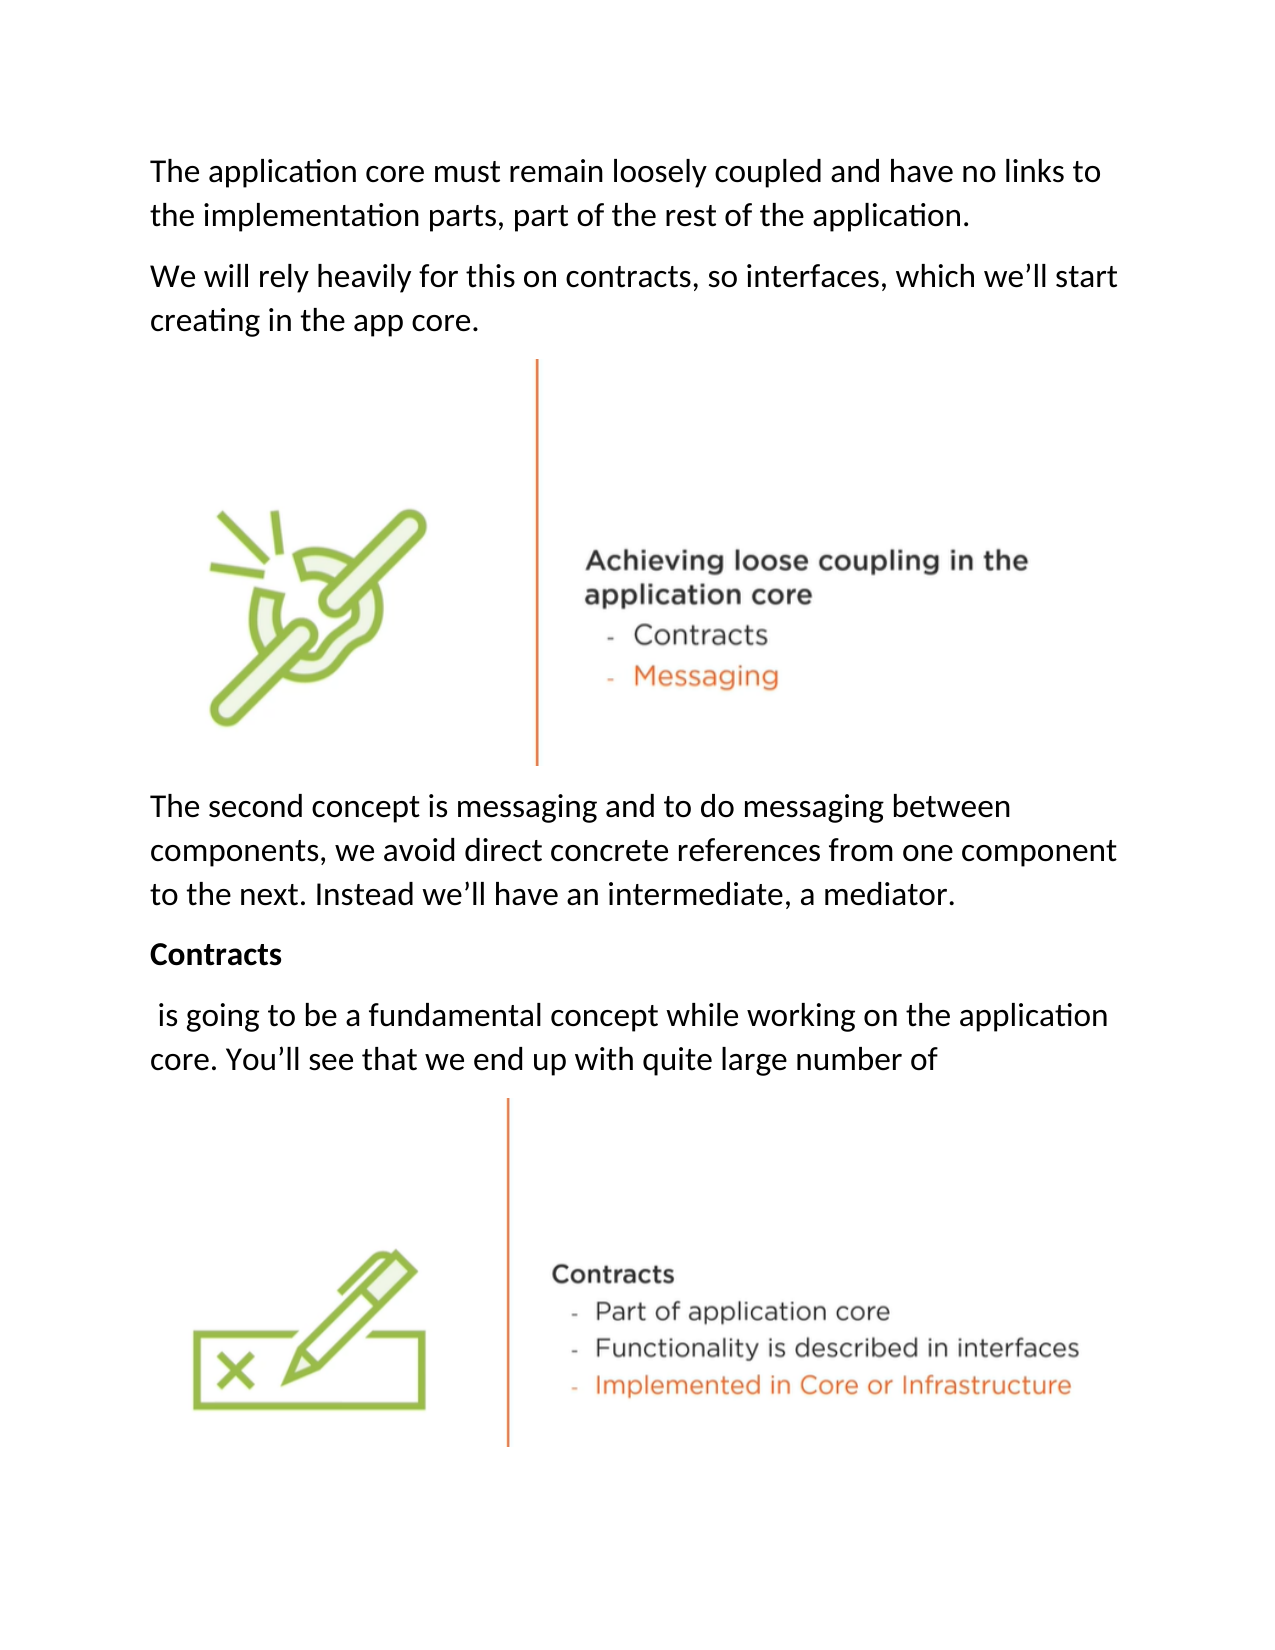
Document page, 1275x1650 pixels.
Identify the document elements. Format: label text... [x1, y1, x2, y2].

picture [150, 1098, 1125, 1447]
text is going to be a fundamental concept while working on the application core. You’ll see that we end up with quite large number of [150, 994, 1125, 1078]
text The application core must remain loosely coupled and have no links to the implementation parts, part of the rest of the application. [150, 150, 1125, 235]
text The second concept is messaging and to do messaging between components, we avoid direct concrete references from one component to the next. Instead we’ll have an intermediate, a mediator. [150, 784, 1125, 913]
picture [150, 359, 1125, 766]
text Contracts [150, 933, 1125, 974]
text We will rely heavily for this on contracts, so interfaces, which we’ll start creating in the app core. [150, 254, 1125, 339]
